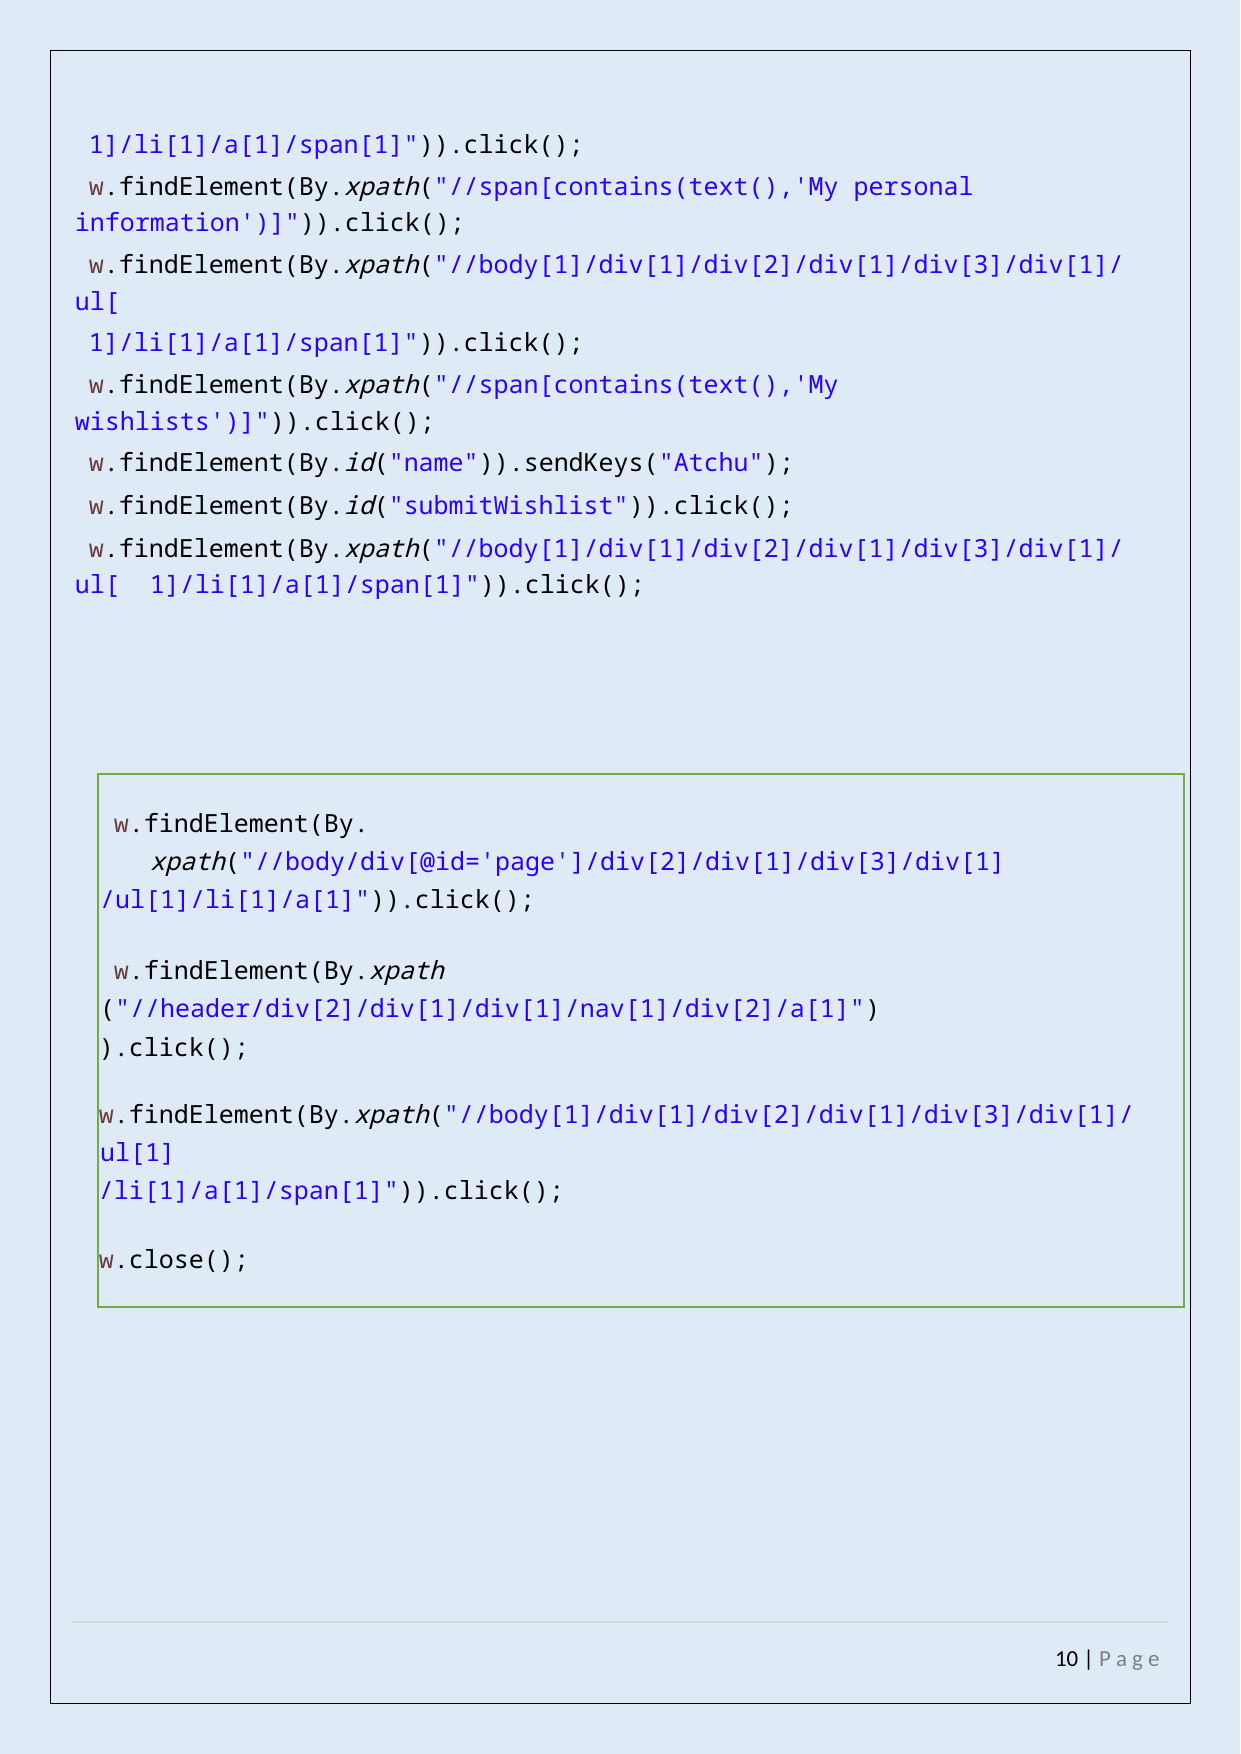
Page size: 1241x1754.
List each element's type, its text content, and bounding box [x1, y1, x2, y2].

text w.findElement(By.xpath("//span[contains(text(),'My personal information')]")).click(); [73, 169, 1157, 239]
text 1]/li[1]/a[1]/span[1]")).click(); [73, 127, 1157, 161]
text w.findElement(By.id("name")).sendKeys("Atchu"); [73, 445, 1183, 479]
text w.findElement(By.id("submitWishlist")).click(); [73, 488, 1183, 522]
text w.findElement(By.xpath("//body[1]/div[1]/div[2]/div[1]/div[3]/div[1]/ul[ 1]/li[1]/a[1]/span[1]")).click(); [73, 530, 1157, 601]
text w.findElement(By. xpath("//body/div[@id='page']/div[2]/div[1]/div[3]/div[1] /ul[1]/li[1]/a[1]")).click(); [99, 803, 1183, 916]
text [73, 247, 1157, 317]
text 1]/li[1]/a[1]/span[1]")).click(); [73, 325, 1157, 359]
text w.findElement(By.xpath("//body[1]/div[1]/div[2]/div[1]/div[3]/div[1]/ul[1] [99, 1094, 1183, 1168]
text w.findElement(By.xpath ("//header/div[2]/div[1]/div[1]/nav[1]/div[2]/a[1]") [99, 951, 1183, 1025]
text w.findElement(By.xpath("//span[contains(text(),'My wishlists')]")).click(); [73, 367, 1157, 437]
text ).click(); [99, 1027, 1183, 1063]
text w.close(); [99, 1239, 1183, 1275]
text /li[1]/a[1]/span[1]")).click(); [99, 1171, 1183, 1207]
